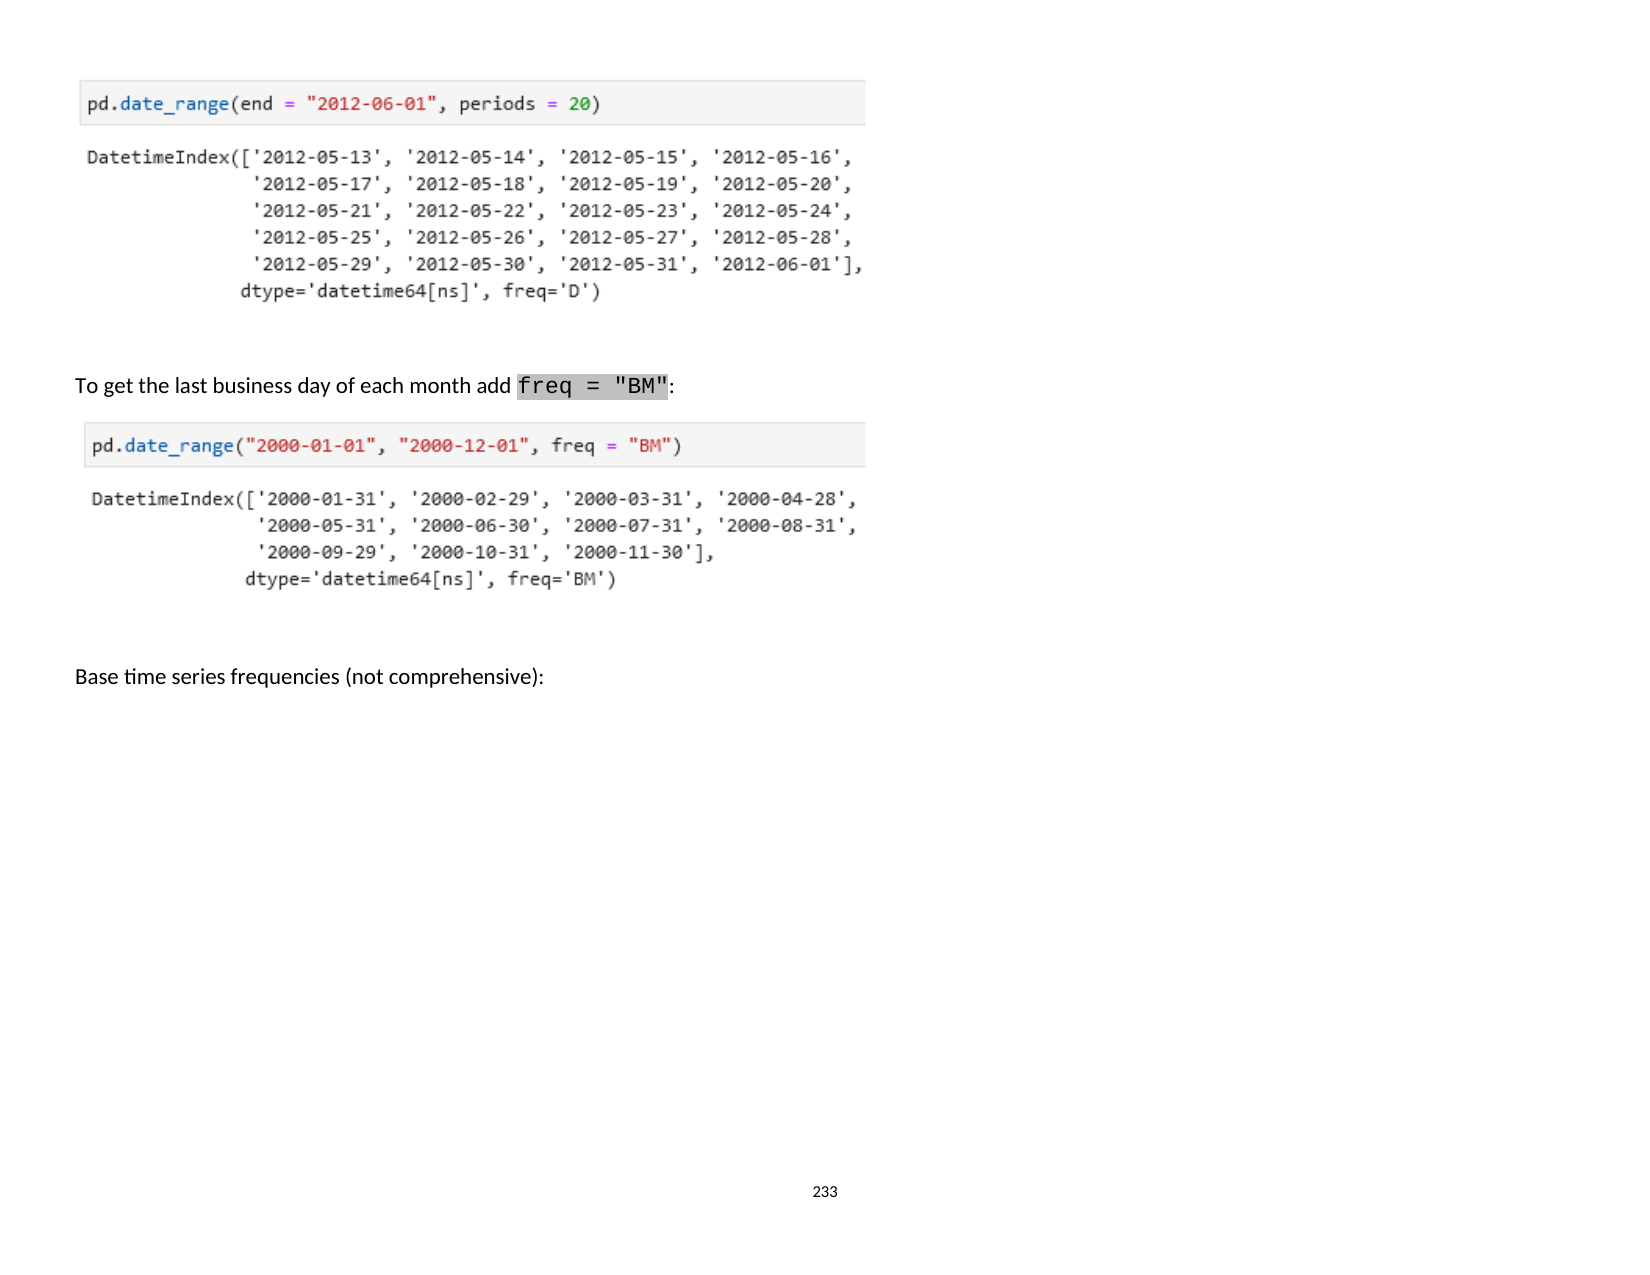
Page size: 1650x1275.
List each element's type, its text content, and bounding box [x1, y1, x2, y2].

text To get the last business day of each month add freq = "BM": [75, 371, 1575, 400]
text Base time series frequencies (not comprehensive): [75, 662, 1575, 690]
picture [75, 75, 866, 310]
picture [75, 416, 866, 601]
